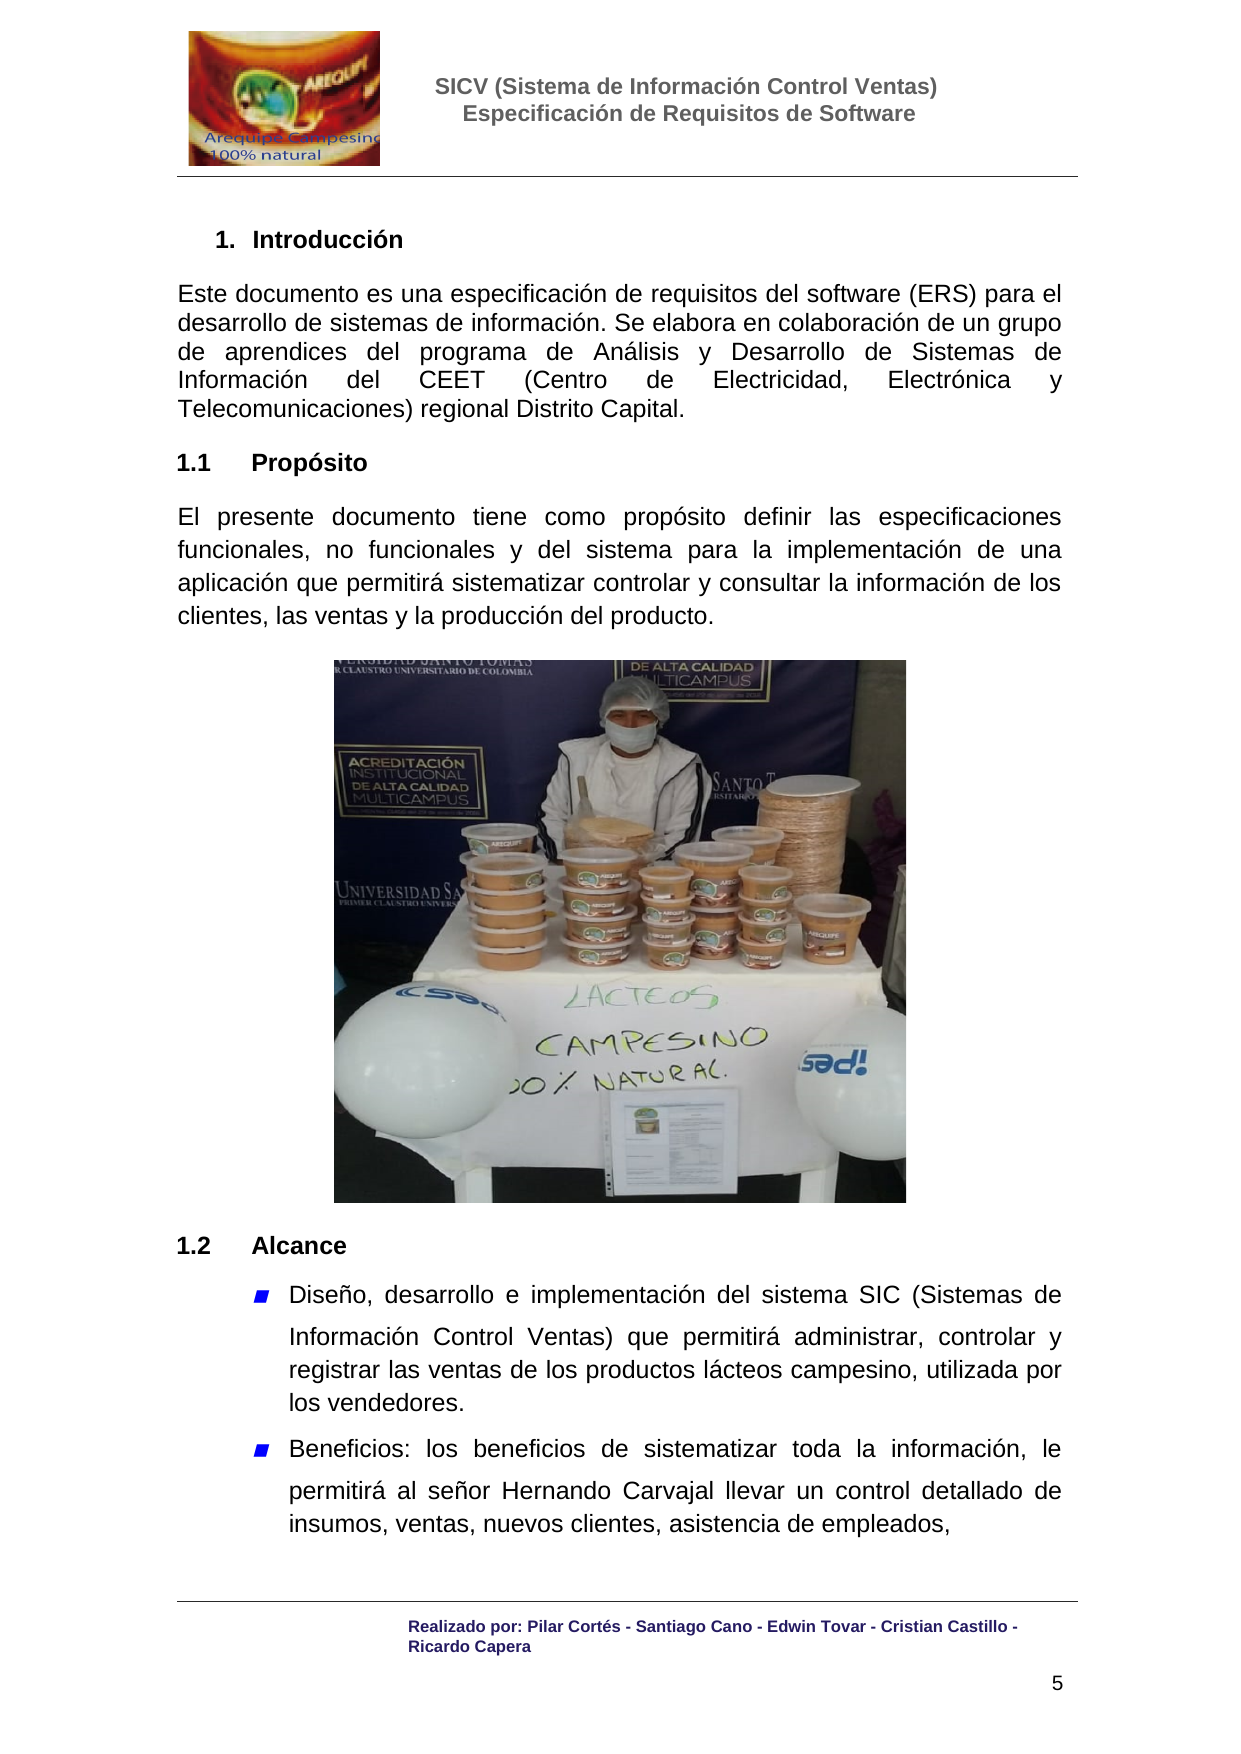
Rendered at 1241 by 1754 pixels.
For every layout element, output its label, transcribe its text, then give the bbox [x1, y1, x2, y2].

list Beneficios: los beneficios de sistematizar toda la información, le permitirá al señor Hernando Carvajal llevar un control detallado de insumos, ventas, nuevos clientes, asistencia de empleados, [251, 1421, 1063, 1538]
list Propósito [176, 448, 1063, 477]
picture [188, 31, 380, 166]
picture [334, 658, 907, 1203]
list Alcance [176, 1231, 1063, 1260]
text El presente documento tiene como propósito definir las especificaciones funcionales, no funcionales y del sistema para la implementación de una aplicación que permitirá sistematizar controlar y consultar la información de los clientes, las ventas y la producción del producto. [177, 502, 1063, 629]
list Diseño, desarrollo e implementación del sistema SIC (Sistemas de Información Control Ventas) que permitirá administrar, controlar y registrar las ventas de los productos lácteos campesino, utilizada por los vendedores. [251, 1266, 1063, 1416]
list Introducción [215, 226, 1063, 254]
text Este documento es una especificación de requisitos del software (ERS) para el desarrollo de sistemas de información. Se elabora en colaboración de un grupo de aprendices del programa de Análisis y Desarrollo de Sistemas de Información del CEET (Centro de Electricidad, Electrónica y Telecomunicaciones) regional Distrito Capital. [177, 279, 1063, 423]
